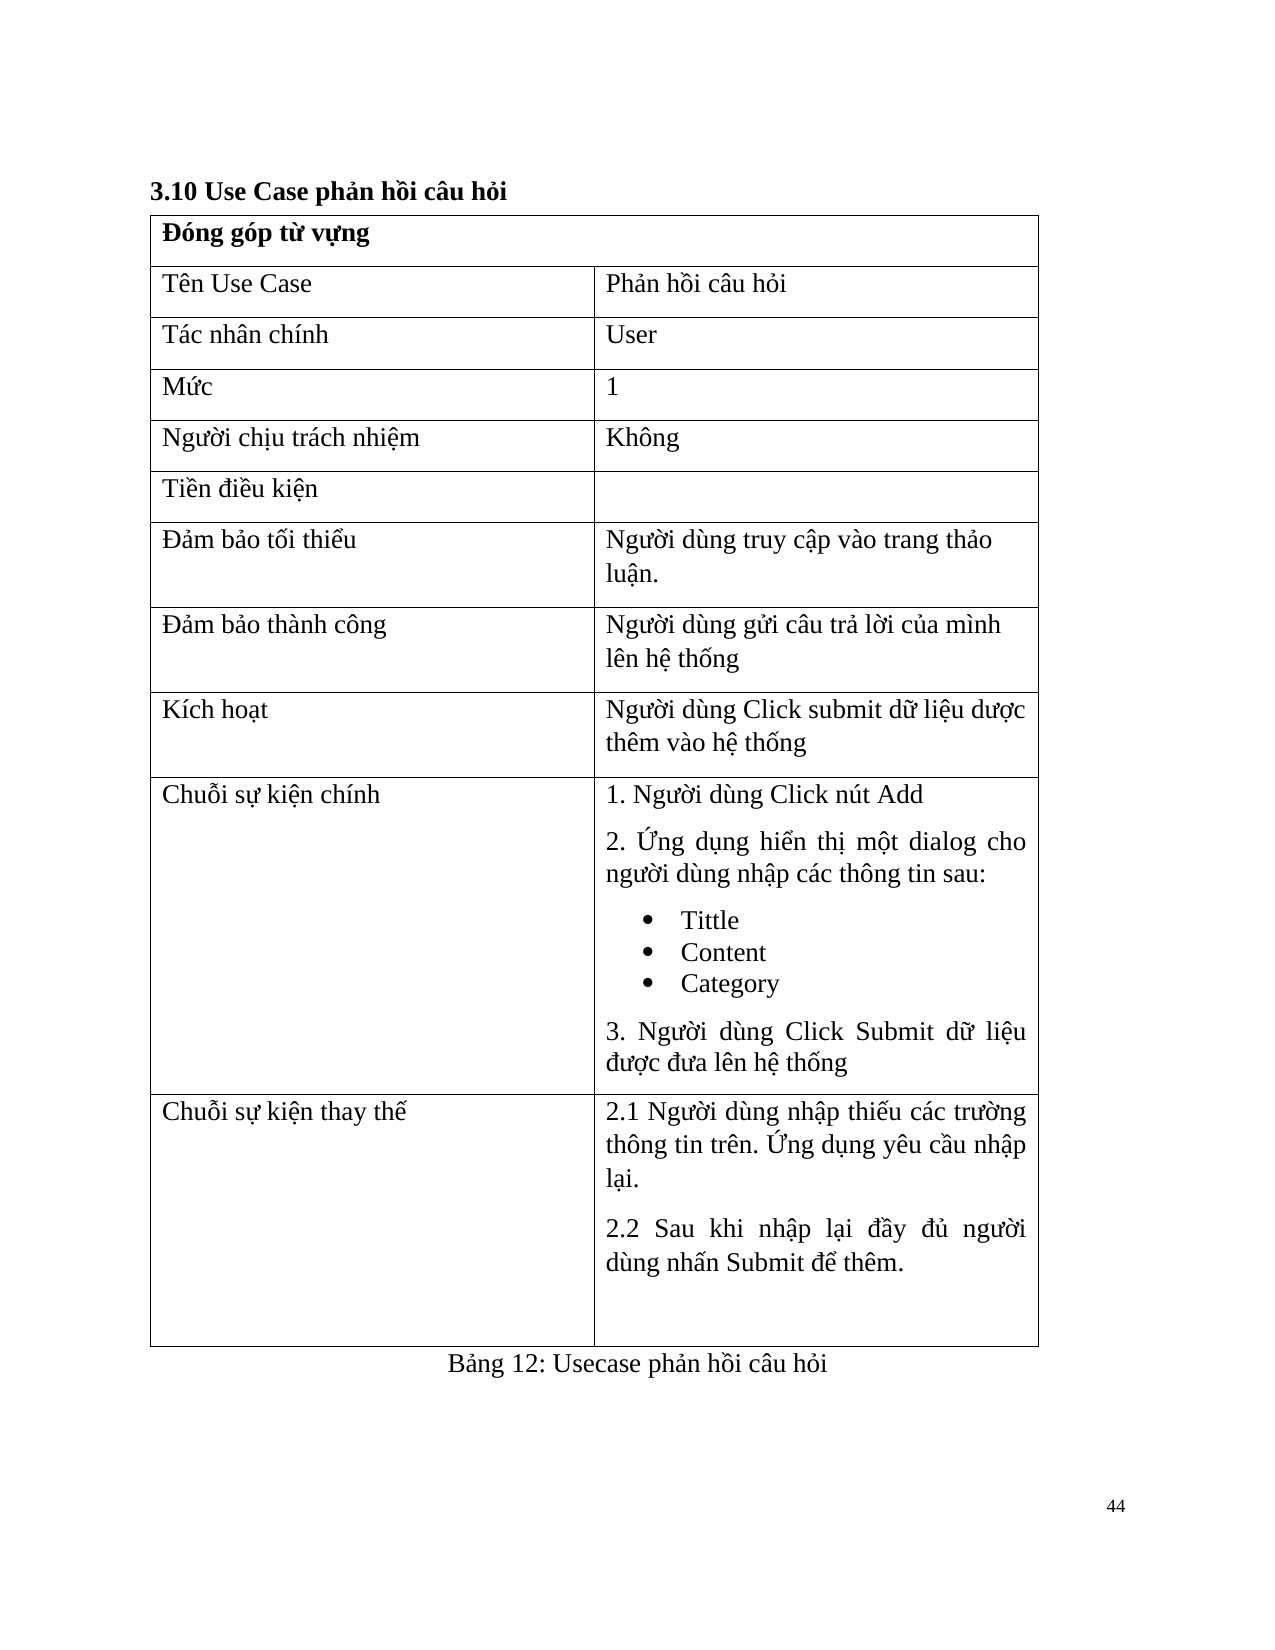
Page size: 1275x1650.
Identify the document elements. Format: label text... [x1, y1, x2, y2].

table_cell Kích hoạt [151, 693, 594, 777]
table_cell Người dùng gửi câu trả lời của mình lên hệ thống [595, 608, 1038, 692]
table_cell Đảm bảo tối thiểu [151, 523, 594, 607]
table_cell Mức [151, 370, 594, 420]
table_cell Người dùng truy cập vào trang thảo luận. [595, 523, 1038, 607]
table_cell 1 [595, 370, 1038, 420]
table_cell Người chịu trách nhiệm [151, 421, 594, 471]
table_cell Tác nhân chính [151, 318, 594, 368]
table_cell Chuỗi sự kiện chính [151, 778, 594, 1094]
table_cell Người dùng Click submit dữ liệu dược thêm vào hệ thống [595, 693, 1038, 777]
table_cell [595, 472, 1038, 522]
table_cell Đảm bảo thành công [151, 608, 594, 692]
table_cell Tên Use Case [151, 267, 594, 317]
table_cell User [595, 318, 1038, 368]
text Bảng 12: Usecase phản hồi câu hỏi [150, 1347, 1125, 1378]
table_cell Chuỗi sự kiện thay thế [151, 1095, 594, 1346]
table_cell Tiền điều kiện [151, 472, 594, 522]
table_cell 1. Người dùng Click nút Add 2. Ứng dụng hiển thị một dialog cho người dùng nhập các thông tin sau: Tittle Content Category 3. Người dùng Click Submit dữ liệu được đưa lên hệ thống [595, 778, 1038, 1094]
subtitle 3.10 Use Case phản hồi câu hỏi [150, 175, 1125, 206]
table_cell Không [595, 421, 1038, 471]
table_cell 2.1 Người dùng nhập thiếu các trường thông tin trên. Ứng dụng yêu cầu nhập lại. 2.2 Sau khi nhập lại đầy đủ người dùng nhấn Submit để thêm. [595, 1095, 1038, 1346]
table_cell Phản hồi câu hỏi [595, 267, 1038, 317]
table_header Đóng góp từ vựng [151, 216, 1038, 266]
